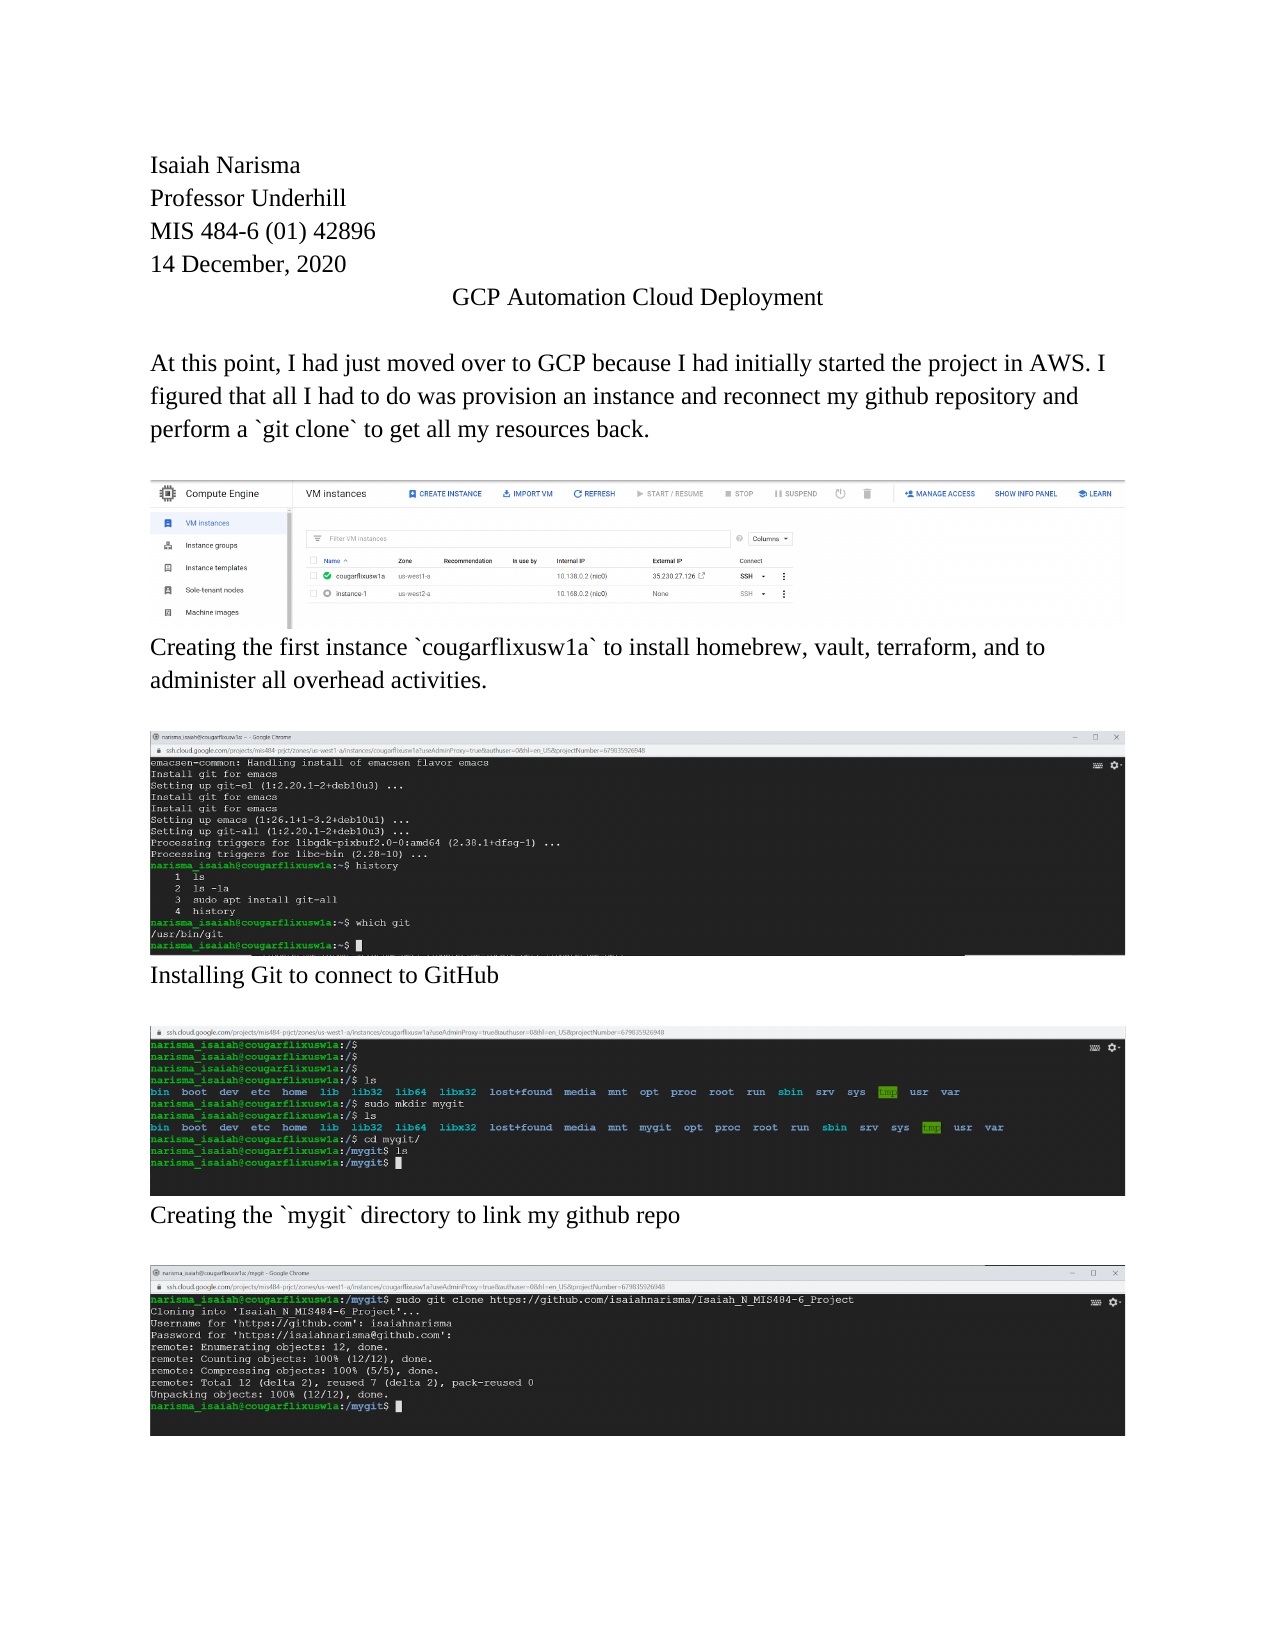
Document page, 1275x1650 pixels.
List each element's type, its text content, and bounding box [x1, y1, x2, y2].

picture [150, 1026, 1125, 1196]
text Isaiah Narisma [150, 150, 1125, 179]
text MIS 484-6 (01) 42896 [150, 216, 1125, 245]
text GCP Automation Cloud Deployment [150, 282, 1125, 311]
text Creating the first instance `cougarflixusw1a` to install homebrew, vault, terraform, and to administer all overhead activities. [150, 632, 1125, 694]
text 14 December, 2020 [150, 249, 1125, 278]
text Professor Underhill [150, 183, 1125, 212]
picture [150, 731, 1125, 956]
text At this point, I had just moved over to GCP because I had initially started the project in AWS. I figured that all I had to do was provision an instance and reconnect my github repository and perform a `git clone` to get all my resources back. [150, 348, 1125, 443]
text Creating the `mygit` directory to link my github repo [150, 1200, 1125, 1228]
picture [150, 1265, 1125, 1436]
picture [150, 480, 1125, 629]
text Installing Git to connect to GitHub [150, 960, 1125, 989]
